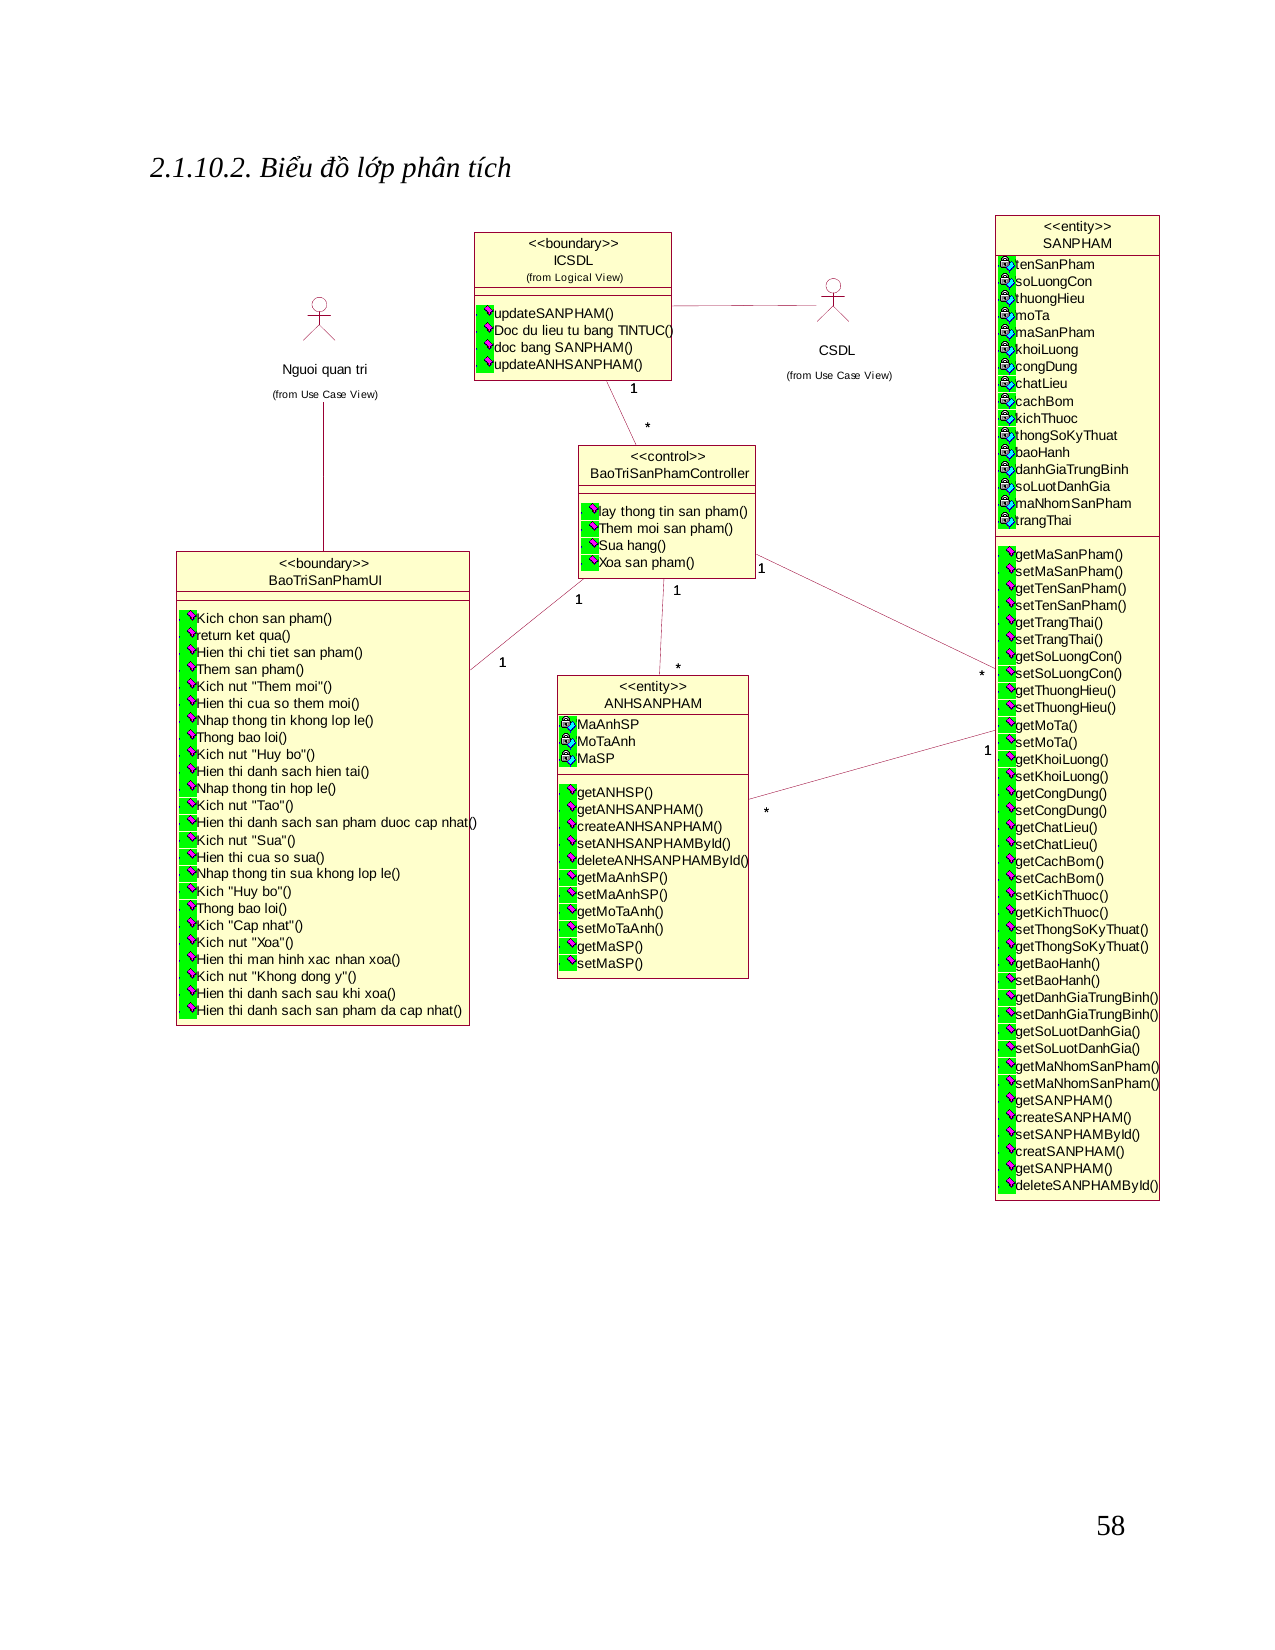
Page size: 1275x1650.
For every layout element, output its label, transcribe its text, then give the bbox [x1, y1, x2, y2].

subtitle Biểu đồ lớp phân tích [150, 150, 1125, 183]
